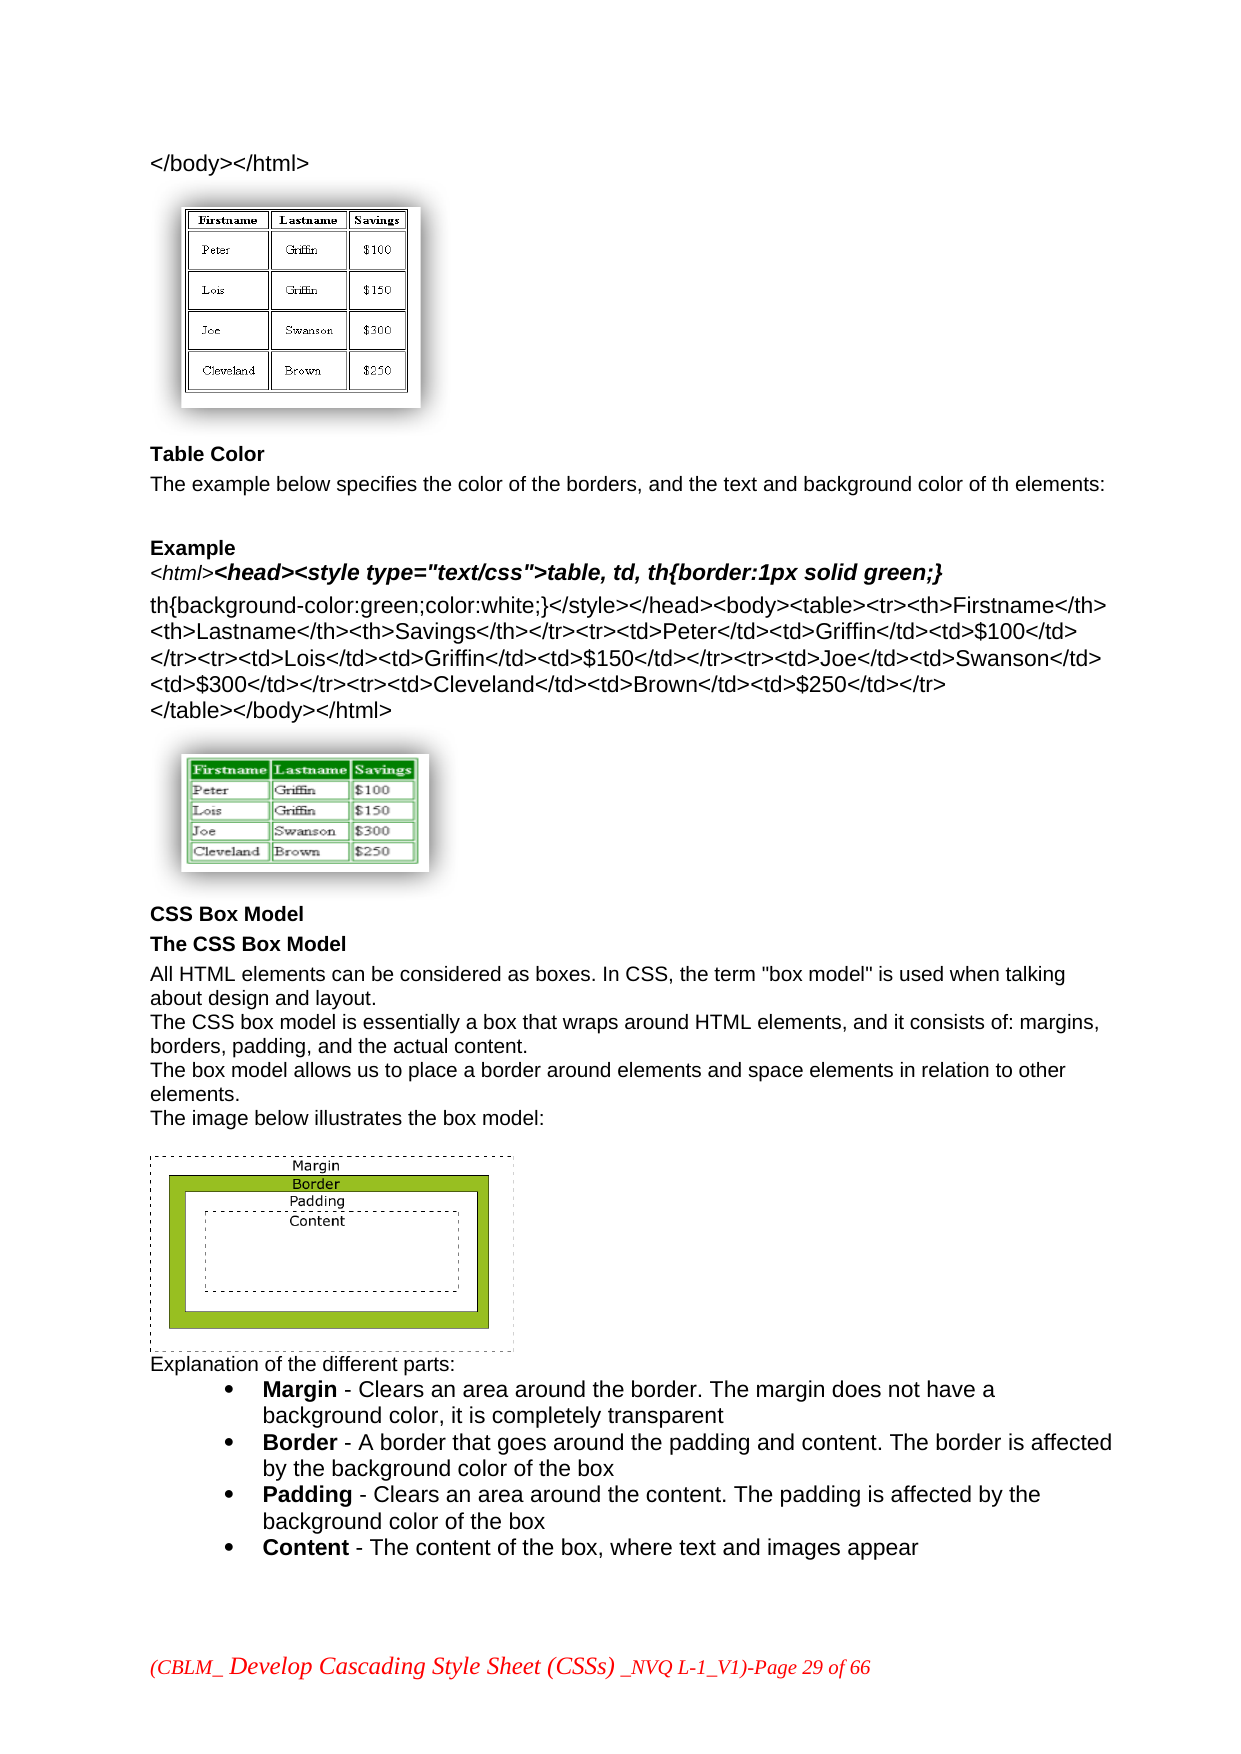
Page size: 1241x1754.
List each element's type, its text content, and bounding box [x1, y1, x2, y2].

list Padding - Clears an area around the content. The padding is affected by the background color of the box [225, 1481, 1116, 1534]
text th{background-color:green;color:white;}</style></head><body><table><tr><th>Firstname</th> [150, 592, 1116, 618]
text Explanation of the different parts: [150, 1352, 1116, 1376]
text All HTML elements can be considered as boxes. In CSS, the term "box model" is used when talking about design and layout. [150, 962, 1116, 1010]
picture [181, 207, 421, 408]
text </table></body></html> [150, 697, 1116, 724]
list Content - The content of the box, where text and images appear [225, 1534, 1116, 1561]
list Margin - Clears an area around the border. The margin does not have a background color, it is completely transparent [225, 1376, 1116, 1429]
text </tr><tr><td>Lois</td><td>Griffin</td><td>$150</td></tr><tr><td>Joe</td><td>Swanson</td> [150, 644, 1116, 671]
subtitle Example <html><head><style type="text/css">table, td, th{border:1px solid green;} [150, 535, 1116, 586]
text The CSS box model is essentially a box that wraps around HTML elements, and it consists of: margins, borders, padding, and the actual content. [150, 1010, 1116, 1058]
picture [181, 754, 430, 872]
text <td>$300</td></tr><tr><td>Cleveland</td><td>Brown</td><td>$250</td></tr> [150, 671, 1116, 697]
text The box model allows us to place a border around elements and space elements in relation to other elements. [150, 1058, 1116, 1106]
subtitle The CSS Box Model [150, 932, 1116, 956]
text The image below illustrates the box model: [150, 1106, 1116, 1130]
list Border - A border that goes around the padding and content. The border is affected by the background color of the box [225, 1429, 1116, 1481]
text </body></html> [150, 150, 1116, 176]
text <th>Lastname</th><th>Savings</th></tr><tr><td>Peter</td><td>Griffin</td><td>$100</td> [150, 618, 1116, 644]
text The example below specifies the color of the borders, and the text and background color of th elements: [150, 472, 1116, 496]
picture [150, 1156, 514, 1352]
subtitle CSS Box Model [150, 902, 1116, 926]
subtitle Table Color [150, 441, 1116, 465]
